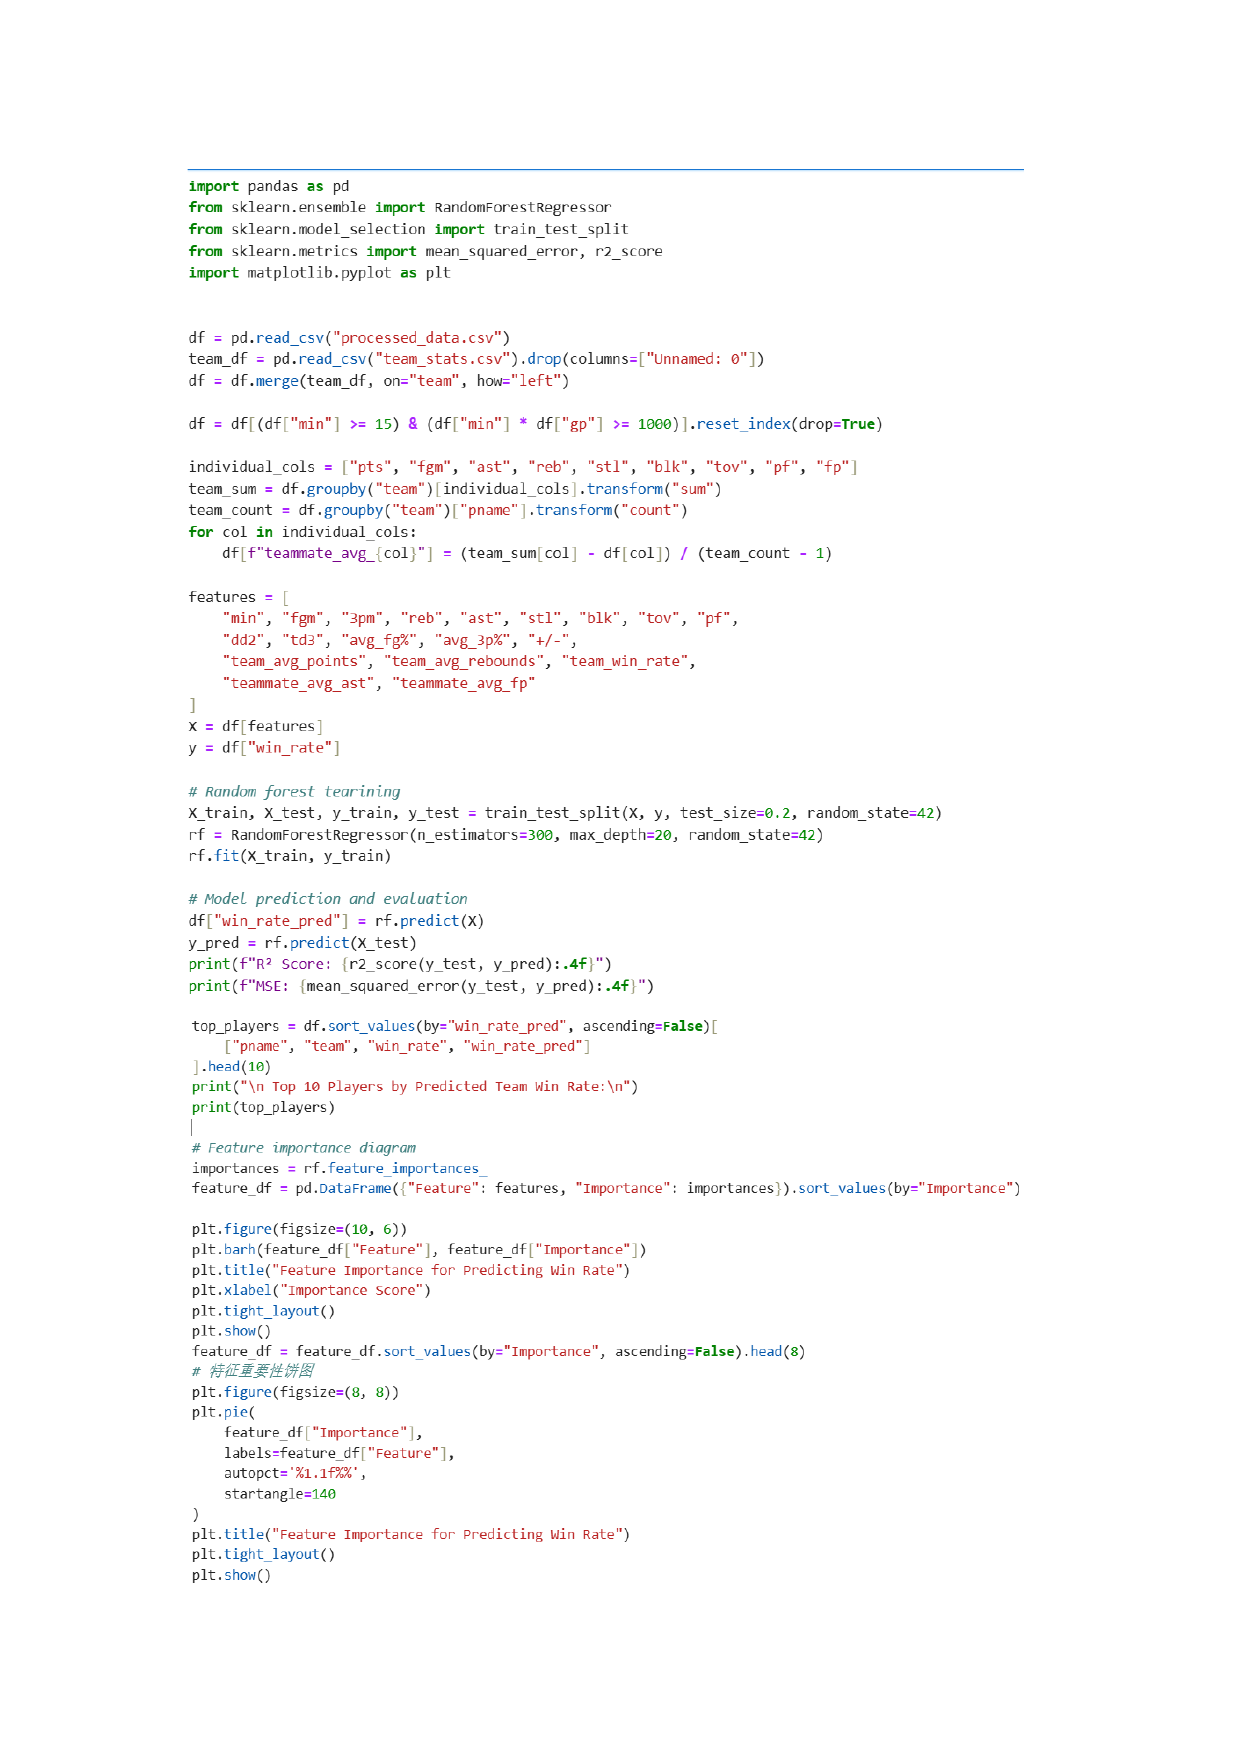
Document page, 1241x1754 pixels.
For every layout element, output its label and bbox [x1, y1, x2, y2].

picture [187, 168, 1024, 1001]
picture [187, 1008, 1019, 1590]
